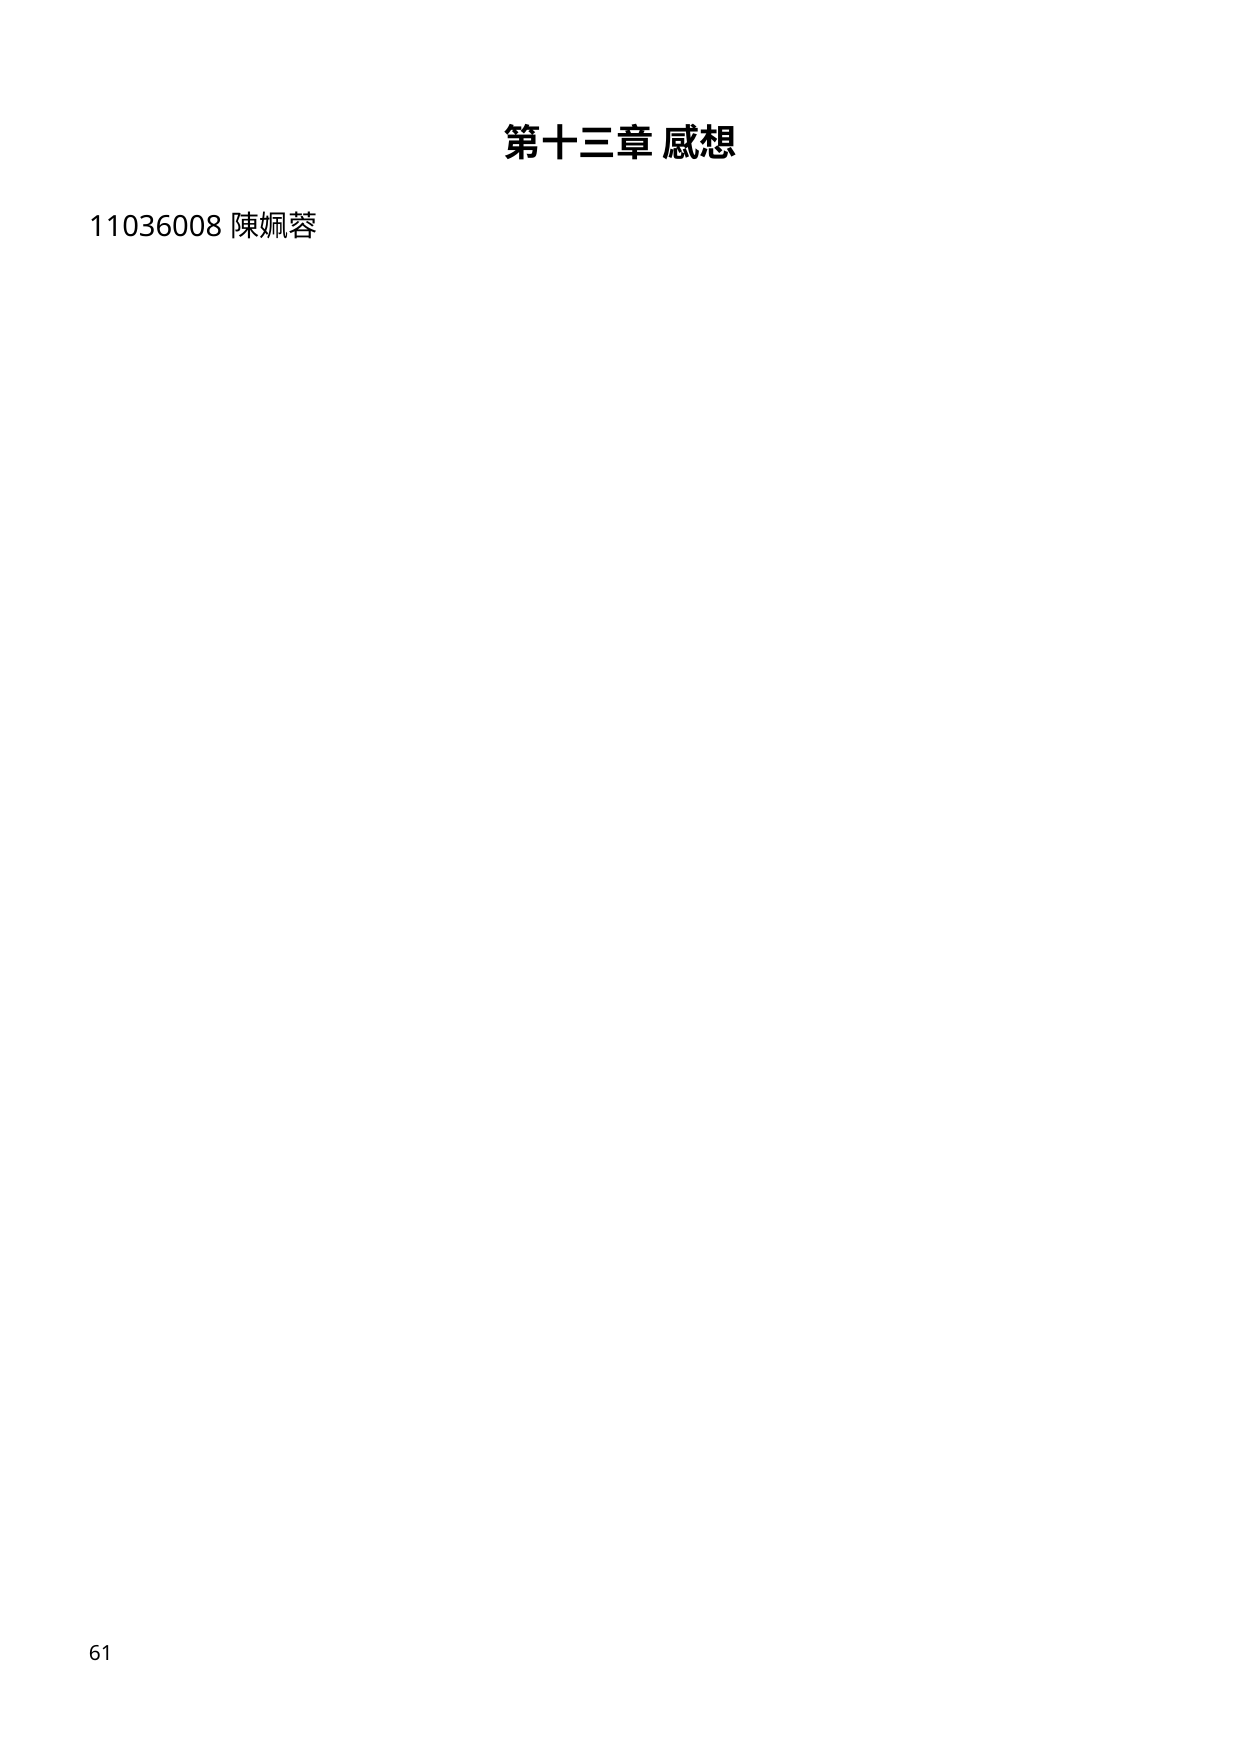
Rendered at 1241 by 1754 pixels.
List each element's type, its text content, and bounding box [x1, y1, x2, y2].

text 11036008 陳姵蓉 [89, 186, 1152, 261]
subtitle 第十三章 感想 [89, 113, 1152, 168]
